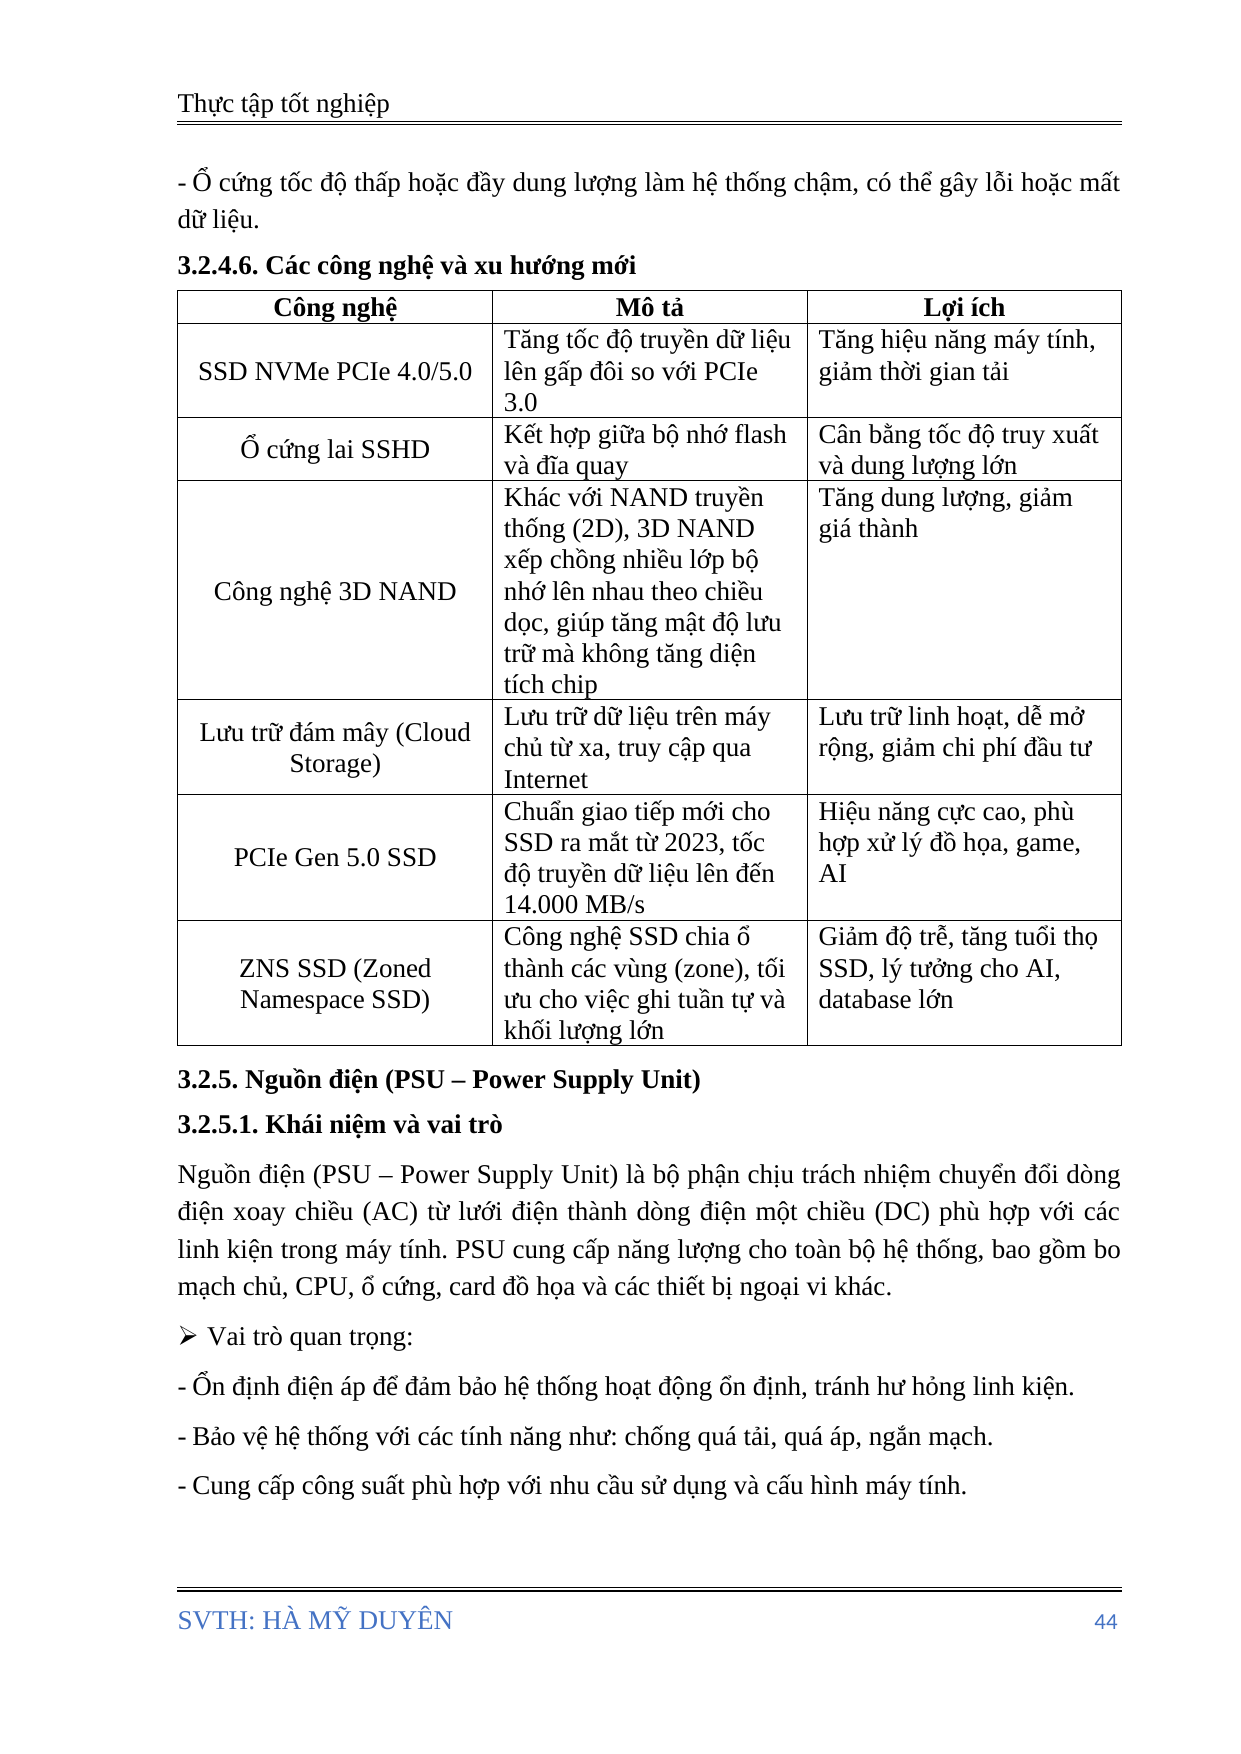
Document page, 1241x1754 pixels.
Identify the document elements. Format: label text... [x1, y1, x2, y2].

table_cell PCIe Gen 5.0 SSD [178, 795, 492, 919]
table_cell Hiệu năng cực cao, phù hợp xử lý đồ họa, game, AI [808, 795, 1121, 919]
table_cell Chuẩn giao tiếp mới cho SSD ra mắt từ 2023, tốc độ truyền dữ liệu lên đến 14.000 MB/s [493, 795, 807, 919]
table_header Công nghệ [178, 291, 492, 322]
table_header Mô tả [493, 291, 807, 322]
text - Ổn định điện áp để đảm bảo hệ thống hoạt động ổn định, tránh hư hỏng linh kiện. [177, 1370, 1122, 1401]
table_cell Khác với NAND truyền thống (2D), 3D NAND xếp chồng nhiều lớp bộ nhớ lên nhau theo chiều dọc, giúp tăng mật độ lưu trữ mà không tăng diện tích chip [493, 481, 807, 699]
subtitle Các công nghệ và xu hướng mới [177, 249, 1122, 280]
table_cell SSD NVMe PCIe 4.0/5.0 [178, 324, 492, 417]
subtitle Nguồn điện (PSU – Power Supply Unit) [177, 1063, 1122, 1094]
table_cell Công nghệ SSD chia ổ thành các vùng (zone), tối ưu cho việc ghi tuần tự và khối lượng lớn [493, 921, 807, 1045]
table_cell Giảm độ trễ, tăng tuổi thọ SSD, lý tưởng cho AI, database lớn [808, 921, 1121, 1045]
table_cell Lưu trữ đám mây (Cloud Storage) [178, 700, 492, 794]
table_header Lợi ích [808, 291, 1121, 322]
table_cell Cân bằng tốc độ truy xuất và dung lượng lớn [808, 418, 1121, 480]
table_cell Công nghệ 3D NAND [178, 481, 492, 699]
table_cell Tăng hiệu năng máy tính, giảm thời gian tải [808, 324, 1121, 417]
text Nguồn điện (PSU – Power Supply Unit) là bộ phận chịu trách nhiệm chuyển đổi dòng điện xoay chiều (AC) từ lưới điện thành dòng điện một chiều (DC) phù hợp với các linh kiện trong máy tính. PSU cung cấp năng lượng cho toàn bộ hệ thống, bao gồm bo mạch chủ, CPU, ổ cứng, card đồ họa và các thiết bị ngoại vi khác. [177, 1158, 1122, 1301]
text - Cung cấp công suất phù hợp với nhu cầu sử dụng và cấu hình máy tính. [177, 1469, 1122, 1501]
list Vai trò quan trọng: [177, 1320, 1122, 1351]
table_cell Tăng dung lượng, giảm giá thành [808, 481, 1121, 699]
text - Bảo vệ hệ thống với các tính năng như: chống quá tải, quá áp, ngắn mạch. [177, 1420, 1122, 1451]
table_cell Kết hợp giữa bộ nhớ flash và đĩa quay [493, 418, 807, 480]
table_cell Lưu trữ dữ liệu trên máy chủ từ xa, truy cập qua Internet [493, 700, 807, 794]
table_cell ZNS SSD (Zoned Namespace SSD) [178, 921, 492, 1045]
subtitle Khái niệm và vai trò [177, 1108, 1122, 1139]
table_cell Lưu trữ linh hoạt, dễ mở rộng, giảm chi phí đầu tư [808, 700, 1121, 794]
text - Ổ cứng tốc độ thấp hoặc đầy dung lượng làm hệ thống chậm, có thể gây lỗi hoặc mất dữ liệu. [177, 166, 1122, 234]
table_cell Ổ cứng lai SSHD [178, 418, 492, 480]
table_cell Tăng tốc độ truyền dữ liệu lên gấp đôi so với PCIe 3.0 [493, 324, 807, 417]
